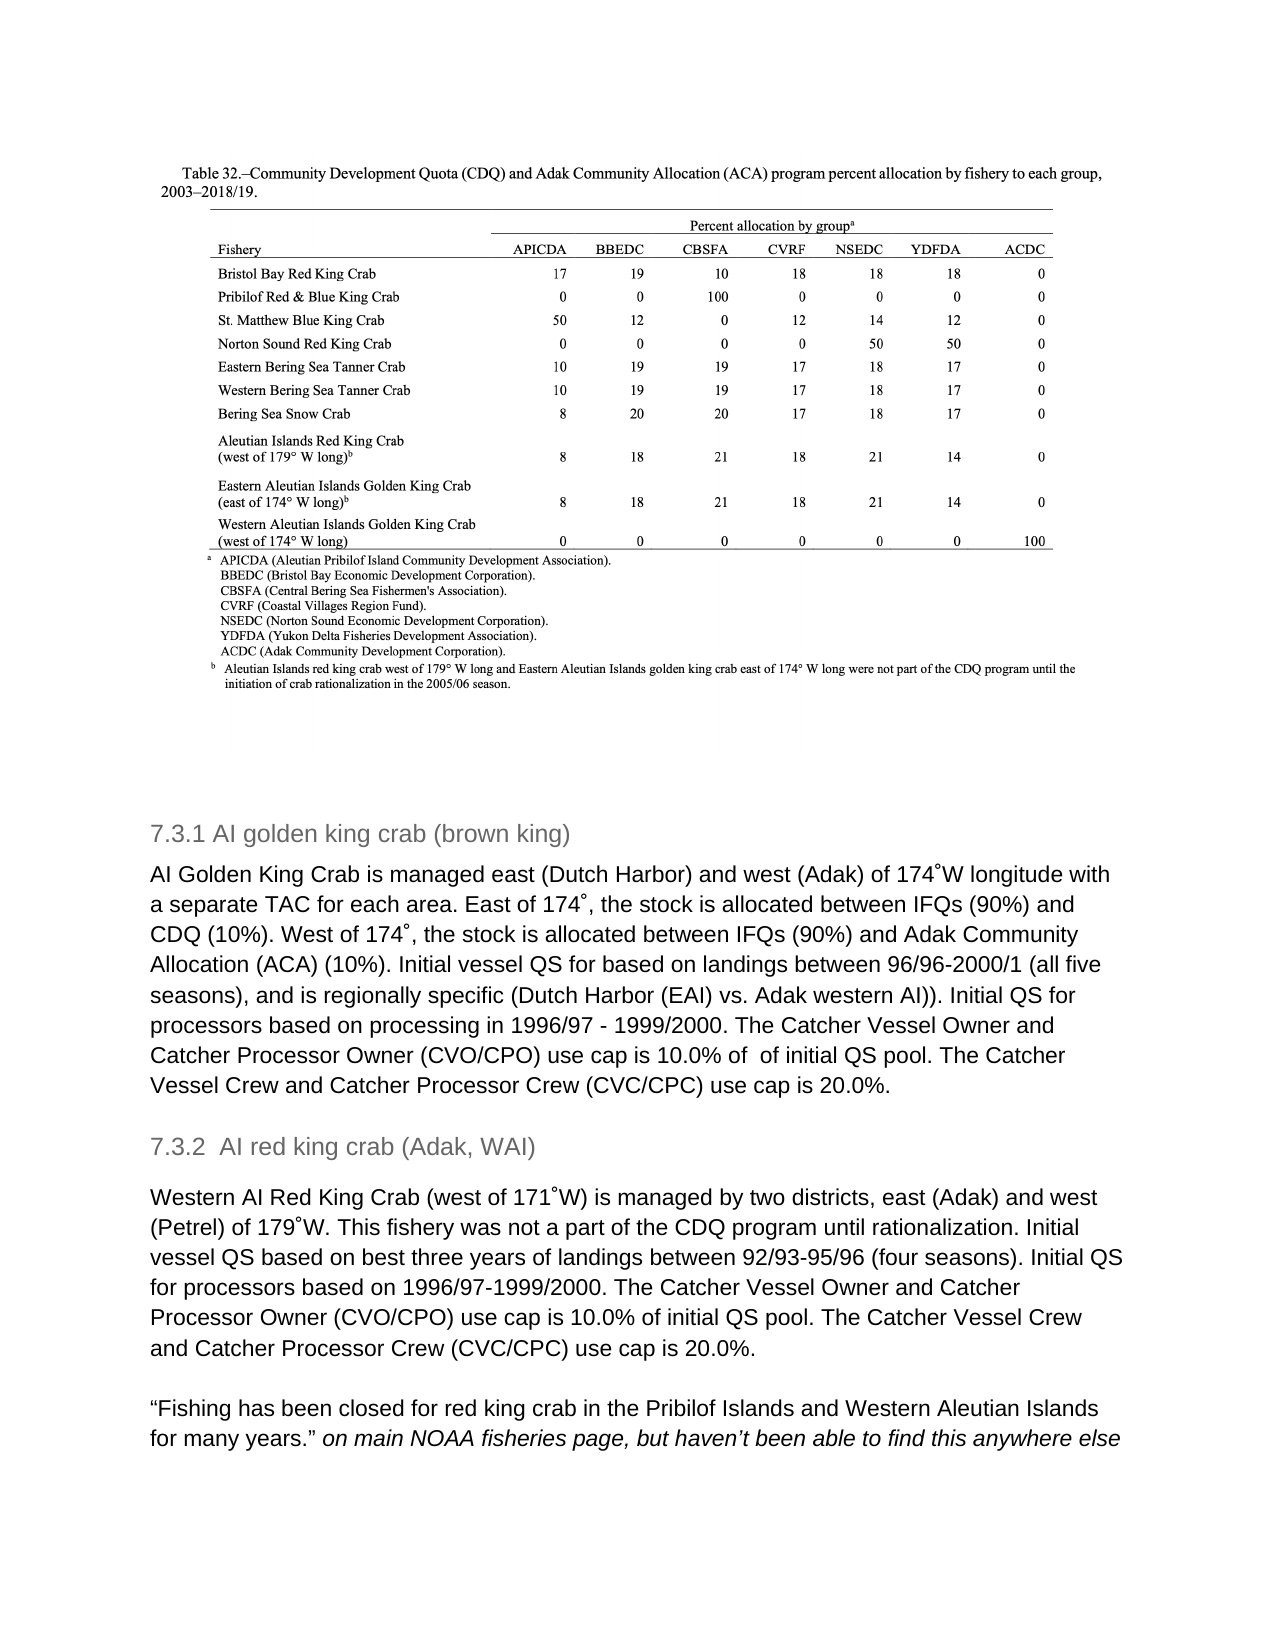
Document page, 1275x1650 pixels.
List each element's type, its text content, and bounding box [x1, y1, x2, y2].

text AI Golden King Crab is managed east (Dutch Harbor) and west (Adak) of 174˚W longitude with a separate TAC for each area. East of 174˚, the stock is allocated between IFQs (90%) and CDQ (10%). West of 174˚, the stock is allocated between IFQs (90%) and Adak Community Allocation (ACA) (10%). Initial vessel QS for based on landings between 96/96-2000/1 (all five seasons), and is regionally specific (Dutch Harbor (EAI) vs. Adak western AI)). Initial QS for processors based on processing in 1996/97 - 1999/2000. The Catcher Vessel Owner and Catcher Processor Owner (CVO/CPO) use cap is 10.0% of of initial QS pool. The Catcher Vessel Crew and Catcher Processor Crew (CVC/CPC) use cap is 20.0%. [150, 861, 1125, 1099]
subtitle 7.3.1 AI golden king crab (brown king) [150, 819, 1125, 848]
text Western AI Red King Crab (west of 171˚W) is managed by two districts, east (Adak) and west (Petrel) of 179˚W. This fishery was not a part of the CDQ program until rationalization. Initial vessel QS based on best three years of landings between 92/93-95/96 (four seasons). Initial QS for processors based on 1996/97-1999/2000. The Catcher Vessel Owner and Catcher Processor Owner (CVO/CPO) use cap is 10.0% of initial QS pool. The Catcher Vessel Crew and Catcher Processor Crew (CVC/CPC) use cap is 20.0%. [150, 1183, 1125, 1361]
subtitle 7.3.2 AI red king crab (Adak, WAI) [150, 1129, 1125, 1162]
picture [150, 150, 1125, 757]
text “Fishing has been closed for red king crab in the Pribilof Islands and Western Aleutian Islands for many years.” on main NOAA fisheries page, but haven’t been able to find this anywhere else [150, 1395, 1125, 1451]
